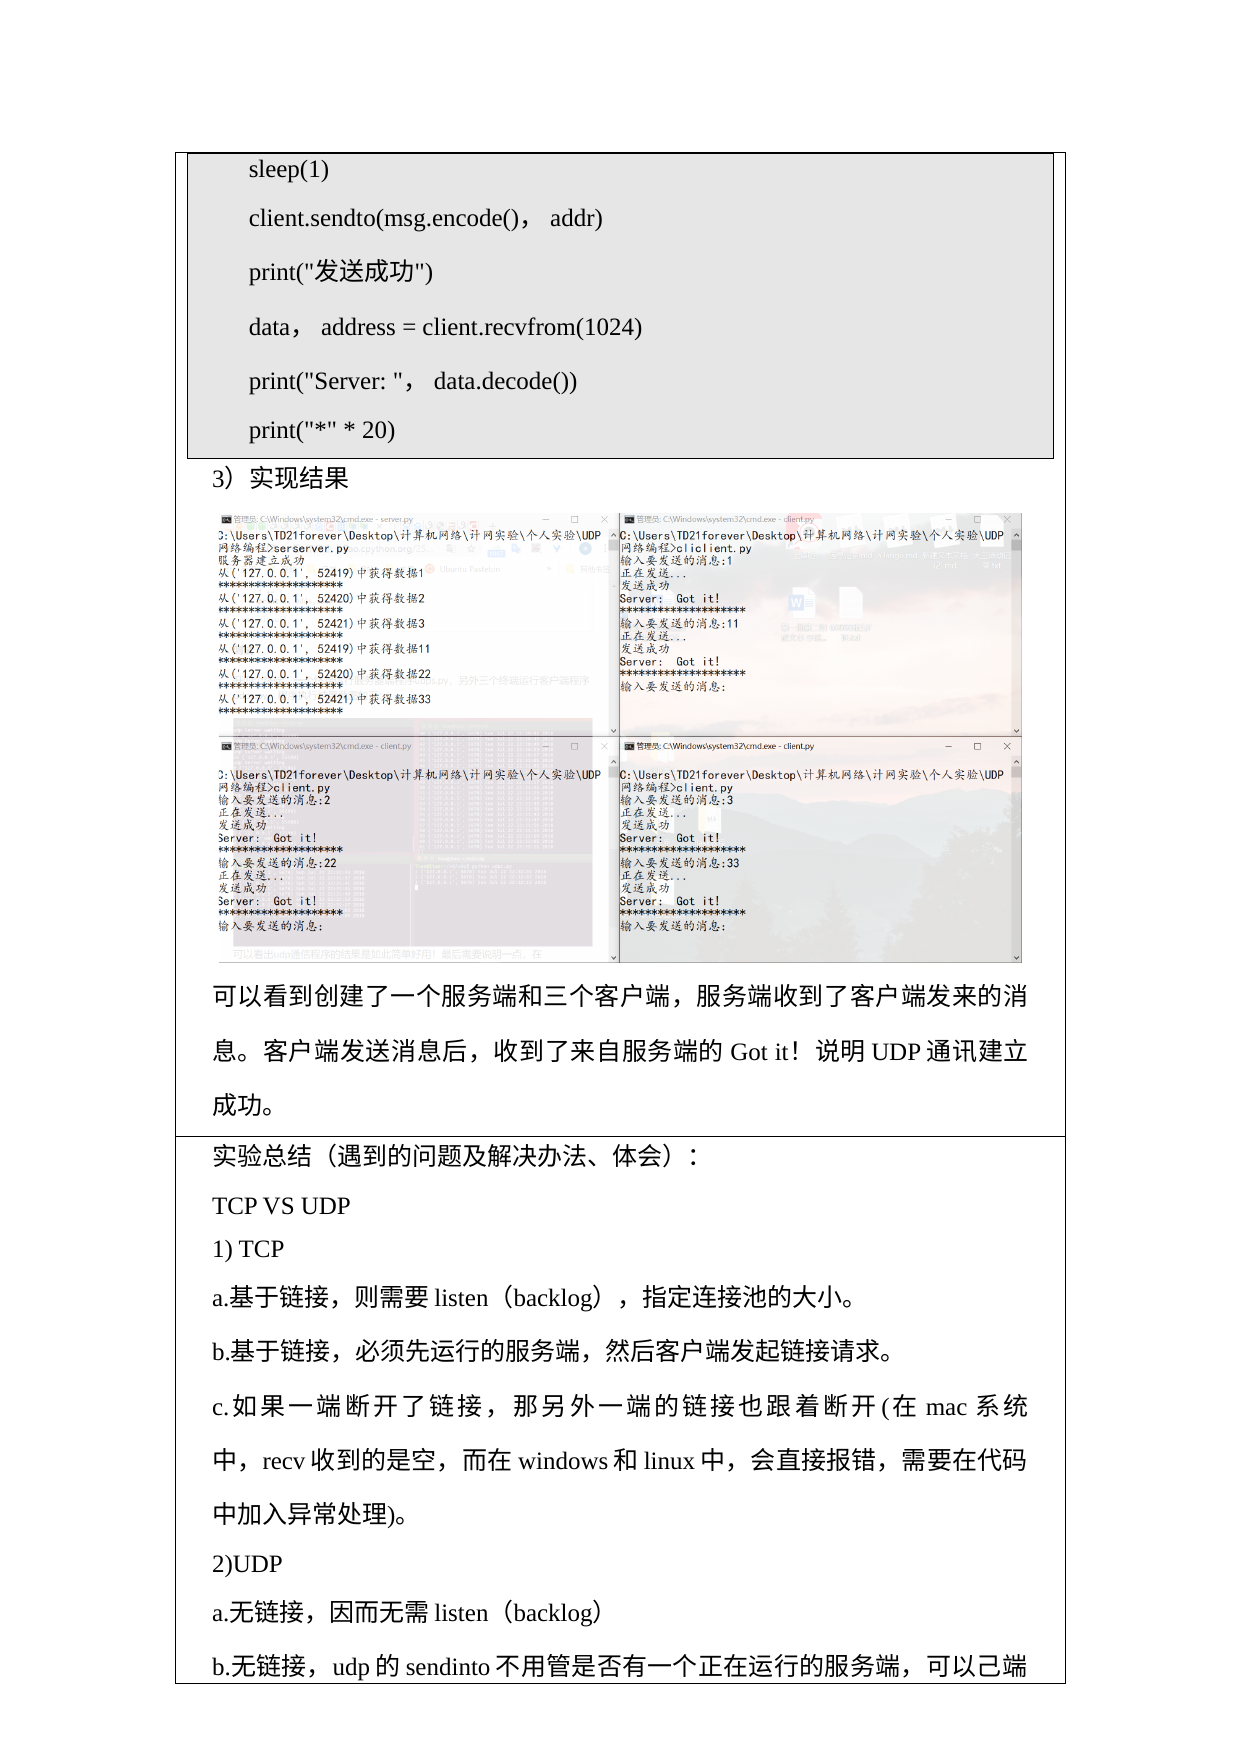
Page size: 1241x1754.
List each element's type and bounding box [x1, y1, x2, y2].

table_cell [176, 153, 1065, 1136]
table_cell [176, 1137, 1065, 1683]
picture [218, 513, 1022, 963]
